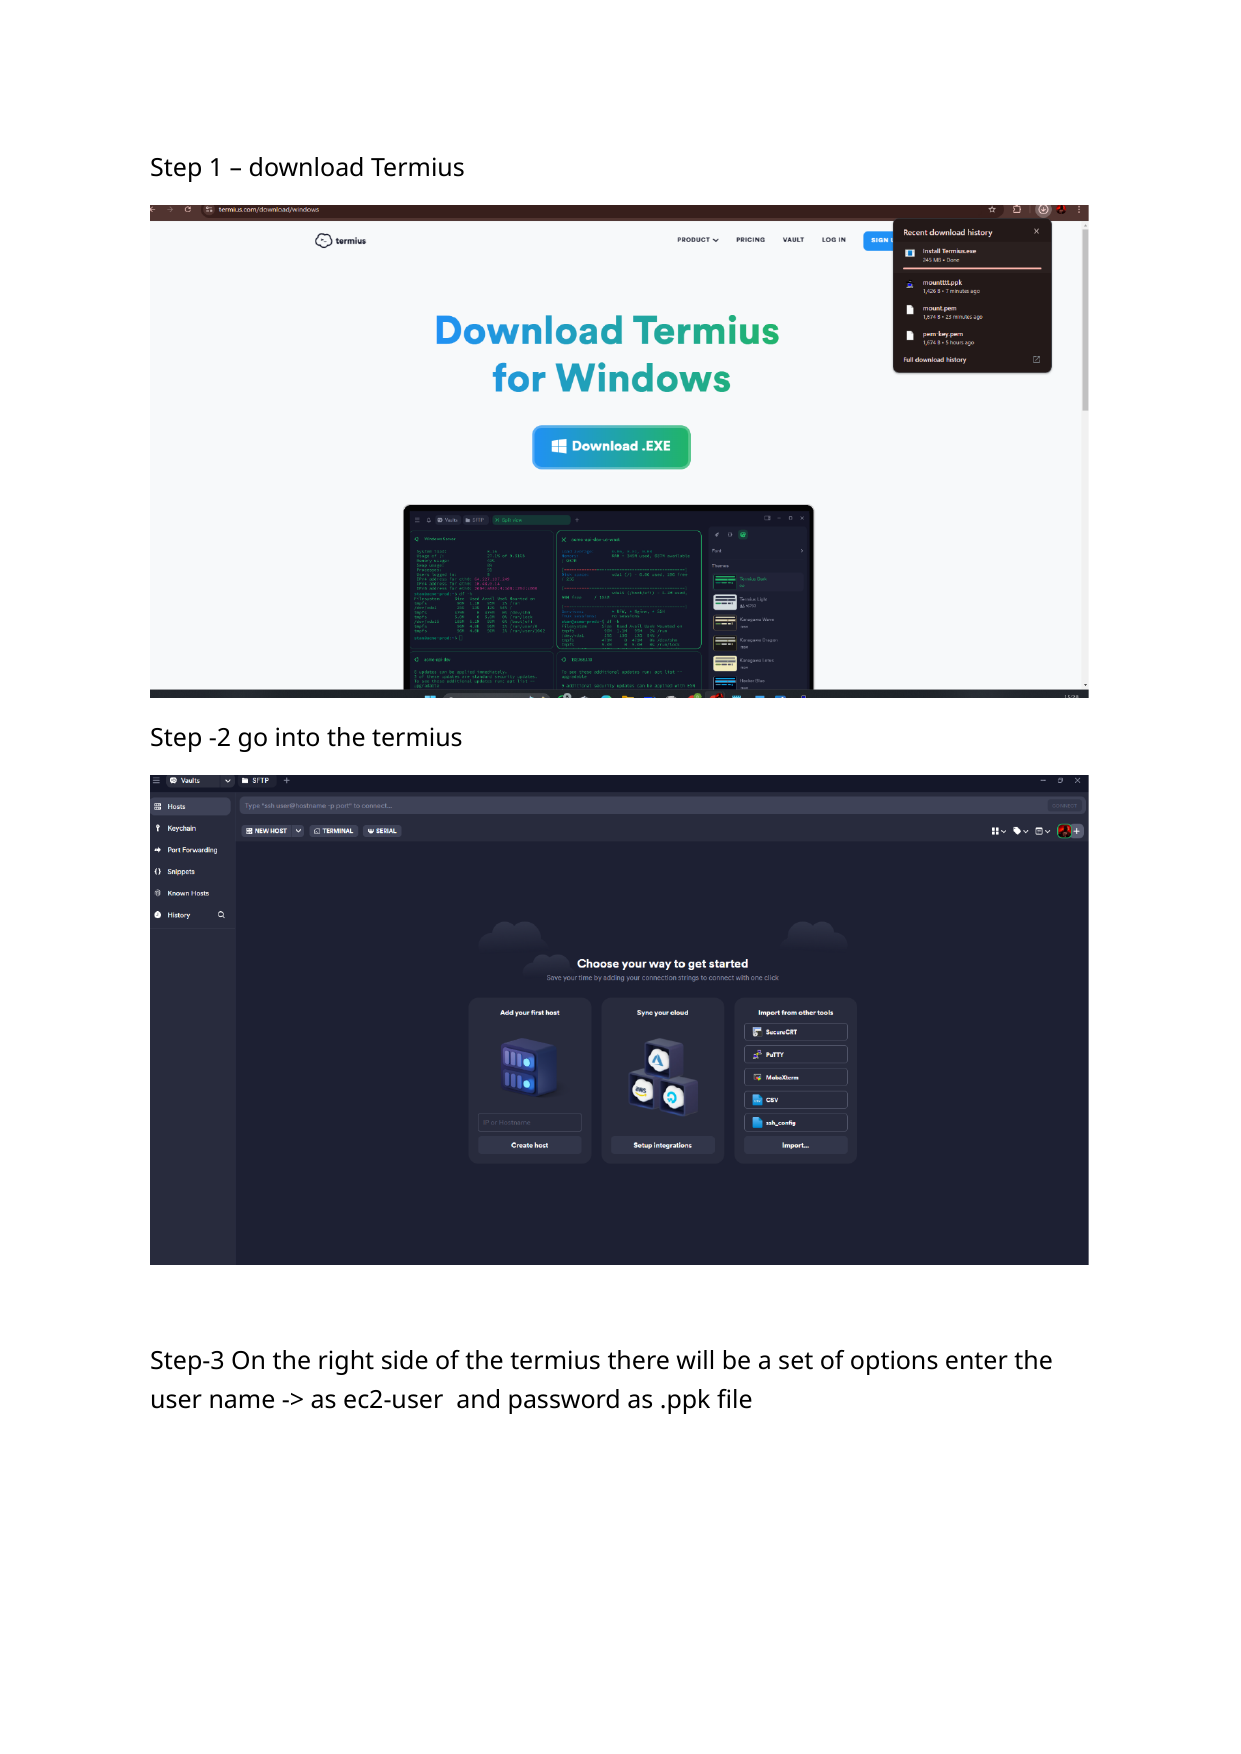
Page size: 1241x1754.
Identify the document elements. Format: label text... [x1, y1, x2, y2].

picture [150, 205, 1089, 698]
text Step-3 On the right side of the termius there will be a set of options enter the user name -> as ec2-user and password as .ppk file [150, 1342, 1090, 1416]
text Step -2 go into the termius [150, 719, 1090, 753]
picture [150, 775, 1089, 1265]
text Step 1 – download Termius [150, 150, 1090, 184]
